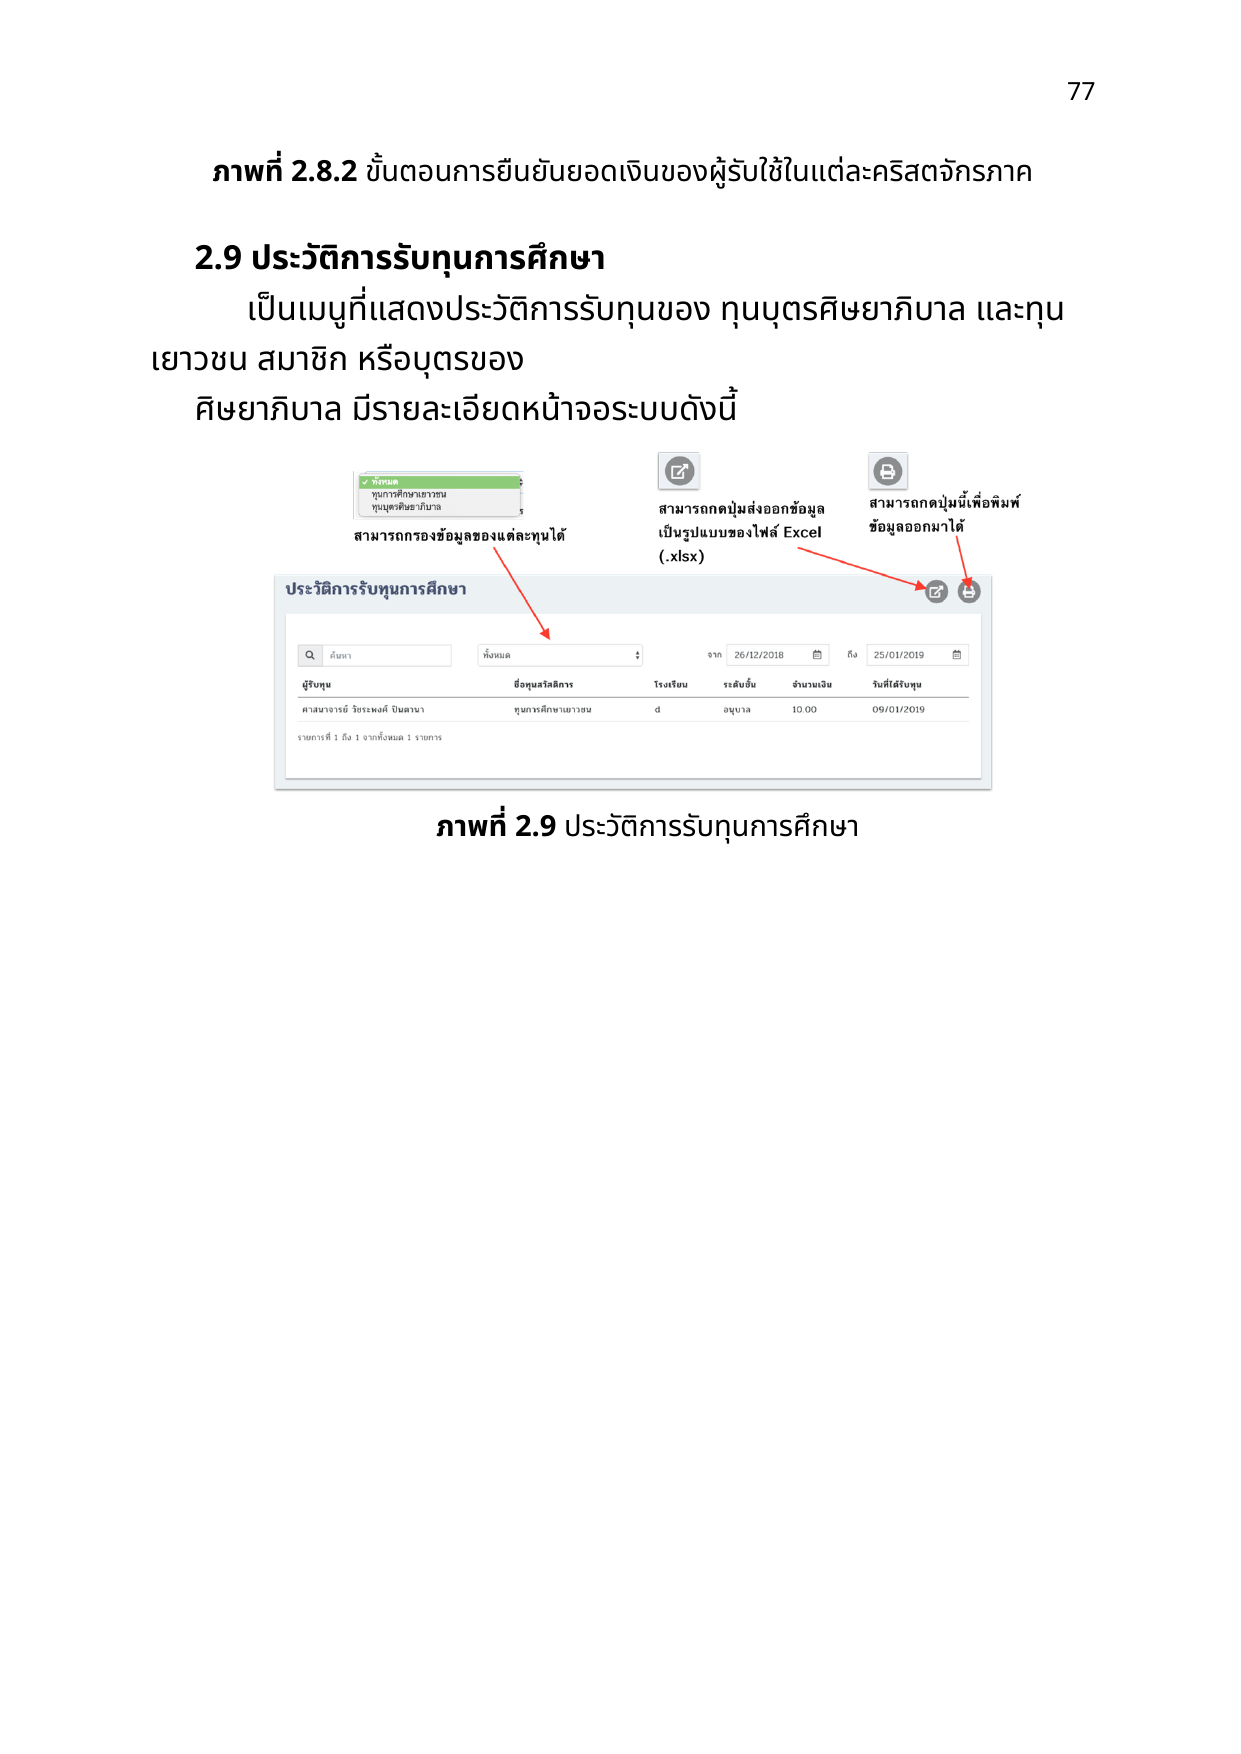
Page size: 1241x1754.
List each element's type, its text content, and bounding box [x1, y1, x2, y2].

picture [219, 435, 1076, 806]
text ศิษยาภิบาล มีรายละเอียดหน้าจอระบบดังนี้ [150, 385, 1101, 436]
text ภาพที่ 2.9 ประวัติการรับทุนการศึกษา [150, 806, 1101, 850]
text เป็นเมนูที่แสดงประวัติการรับทุนของ ทุนบุตรศิษยาภิบาล และทุนเยาวชน สมาชิก หรือบุตรของ [150, 284, 1101, 385]
text ภาพที่ 2.8.2 ขั้นตอนการยืนยันยอดเงินของผู้รับใช้ในแต่ละคริสตจักรภาค [150, 150, 1096, 194]
text 2.9 ประวัติการรับทุนการศึกษา [150, 234, 1096, 284]
